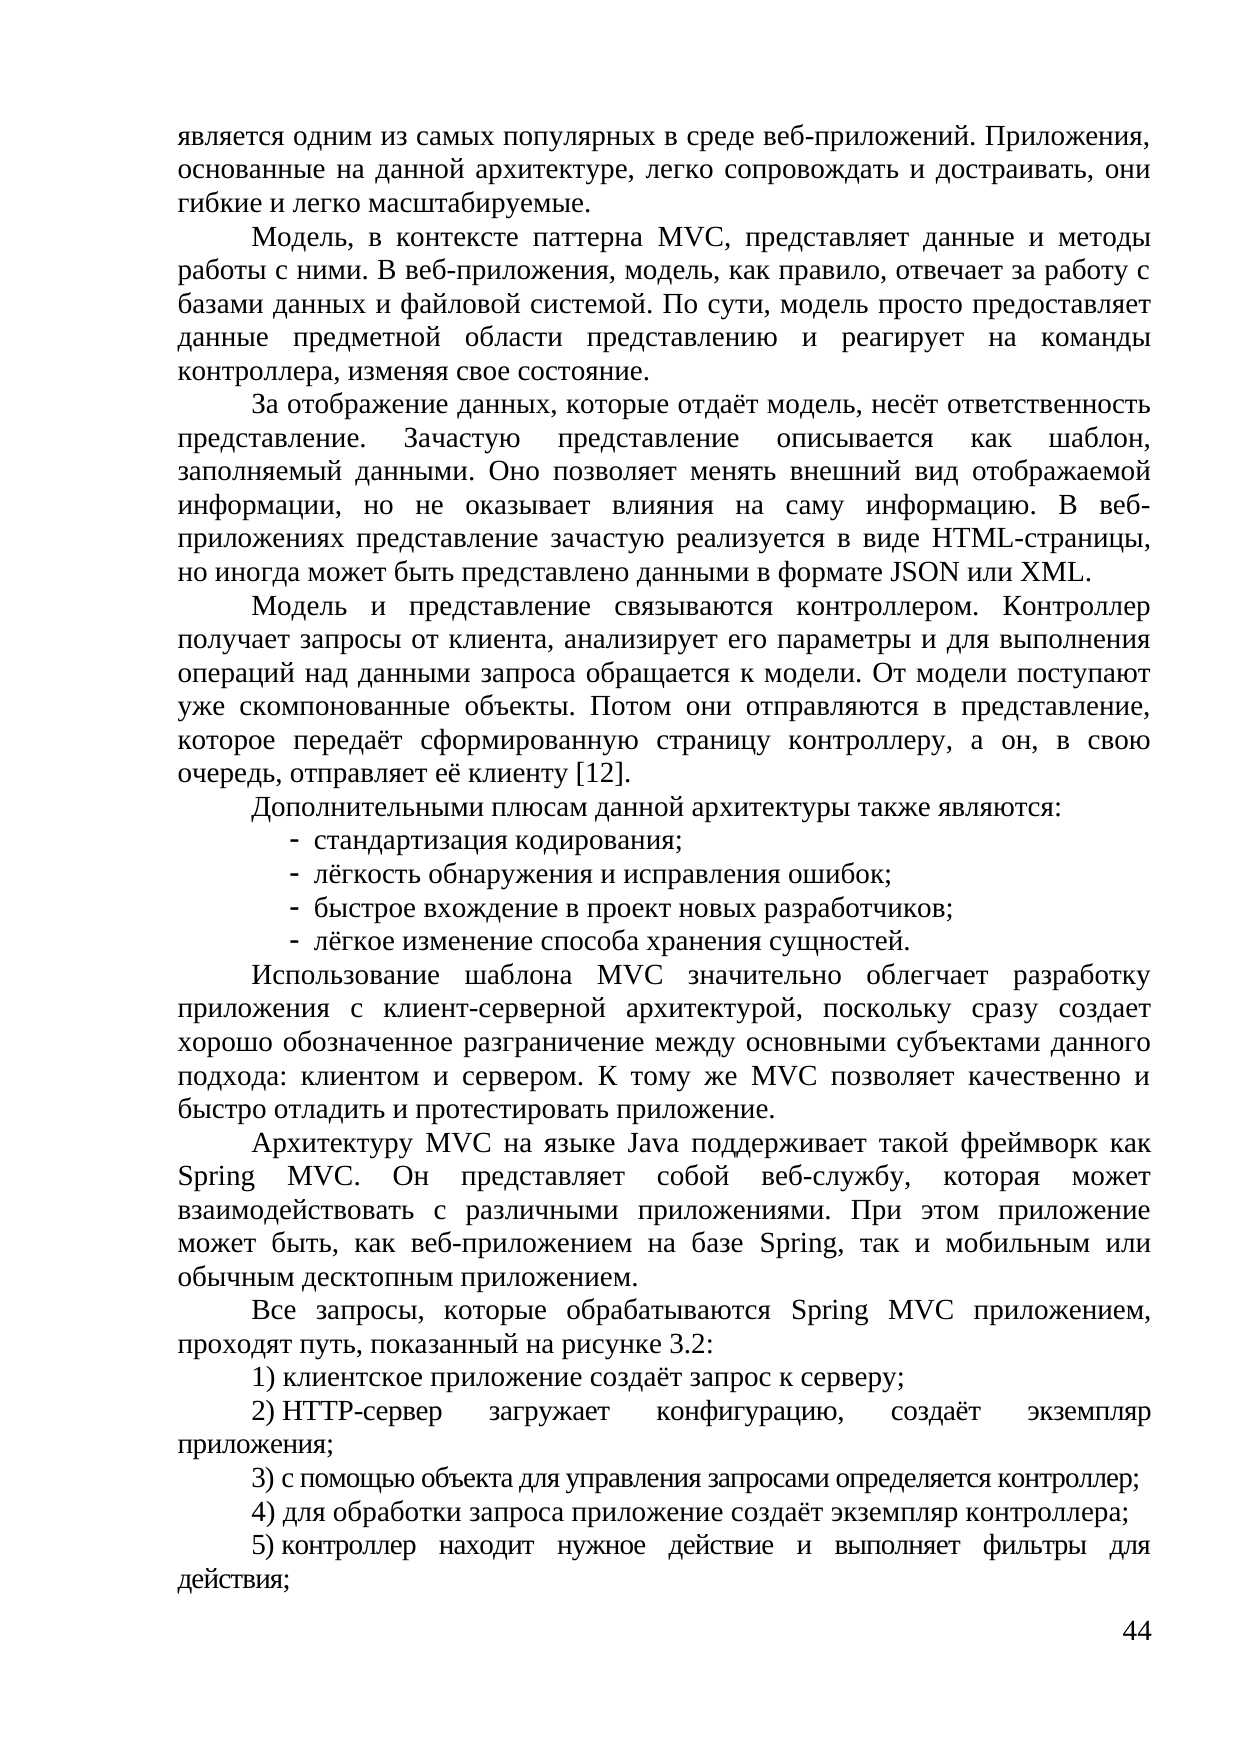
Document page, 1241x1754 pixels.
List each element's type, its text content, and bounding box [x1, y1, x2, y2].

text быстрое вхождение в проект новых разработчиков; [289, 890, 1152, 923]
text За отображение данных, которые отдаёт модель, несёт ответственность представление. Зачастую представление описывается как шаблон, заполняемый данными. Оно позволяет менять внешний вид отображаемой информации, но не оказывает влияния на саму информацию. В веб-приложениях представление зачастую реализуется в виде HTML-страницы, но иногда может быть представлено данными в формате JSON или XML. [177, 386, 1152, 588]
text Дополнительными плюсам данной архитектуры также являются: [177, 789, 1152, 822]
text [177, 118, 1152, 219]
text стандартизация кодирования; [289, 822, 1152, 856]
text лёгкость обнаружения и исправления ошибок; [289, 856, 1152, 890]
text Модель, в контексте паттерна MVC, представляет данные и методы работы с ними. В веб-приложения, модель, как правило, отвечает за работу с базами данных и файловой системой. По сути, модель просто предоставляет данные предметной области представлению и реагирует на команды контроллера, изменяя свое состояние. [177, 219, 1152, 386]
list с помощью объекта для управления запросами определяется контроллер; [177, 1460, 1152, 1494]
list для обработки запроса приложение создаёт экземпляр контроллера; [177, 1494, 1152, 1527]
text Использование шаблона MVC значительно облегчает разработку приложения с клиент-серверной архитектурой, поскольку сразу создает хорошо обозначенное разграничение между основными субъектами данного подхода: клиентом и сервером. К тому же MVC позволяет качественно и быстро отладить и протестировать приложение. [177, 957, 1152, 1125]
text Модель и представление связываются контроллером. Контроллер получает запросы от клиента, анализирует его параметры и для выполнения операций над данными запроса обращается к модели. От модели поступают уже скомпонованные объекты. Потом они отправляются в представление, которое передаёт сформированную страницу контроллеру, а он, в свою очередь, отправляет её клиенту [12]. [177, 588, 1152, 789]
list клиентское приложение создаёт запрос к серверу; [177, 1359, 1152, 1393]
text Все запросы, которые обрабатываются Spring MVC приложением, проходят путь, показанный на рисунке 3.2: [177, 1292, 1152, 1359]
text лёгкое изменение способа хранения сущностей. [289, 923, 1152, 957]
list HTTP-сервер загружает конфигурацию, создаёт экземпляр приложения; [177, 1393, 1152, 1460]
list контроллер находит нужное действие и выполняет фильтры для действия; [177, 1527, 1152, 1594]
text Архитектуру MVC на языке Java поддерживает такой фреймворк как Spring MVC. Он представляет собой веб-службу, которая может взаимодействовать с различными приложениями. При этом приложение может быть, как веб-приложением на базе Spring, так и мобильным или обычным десктопным приложением. [177, 1125, 1152, 1292]
